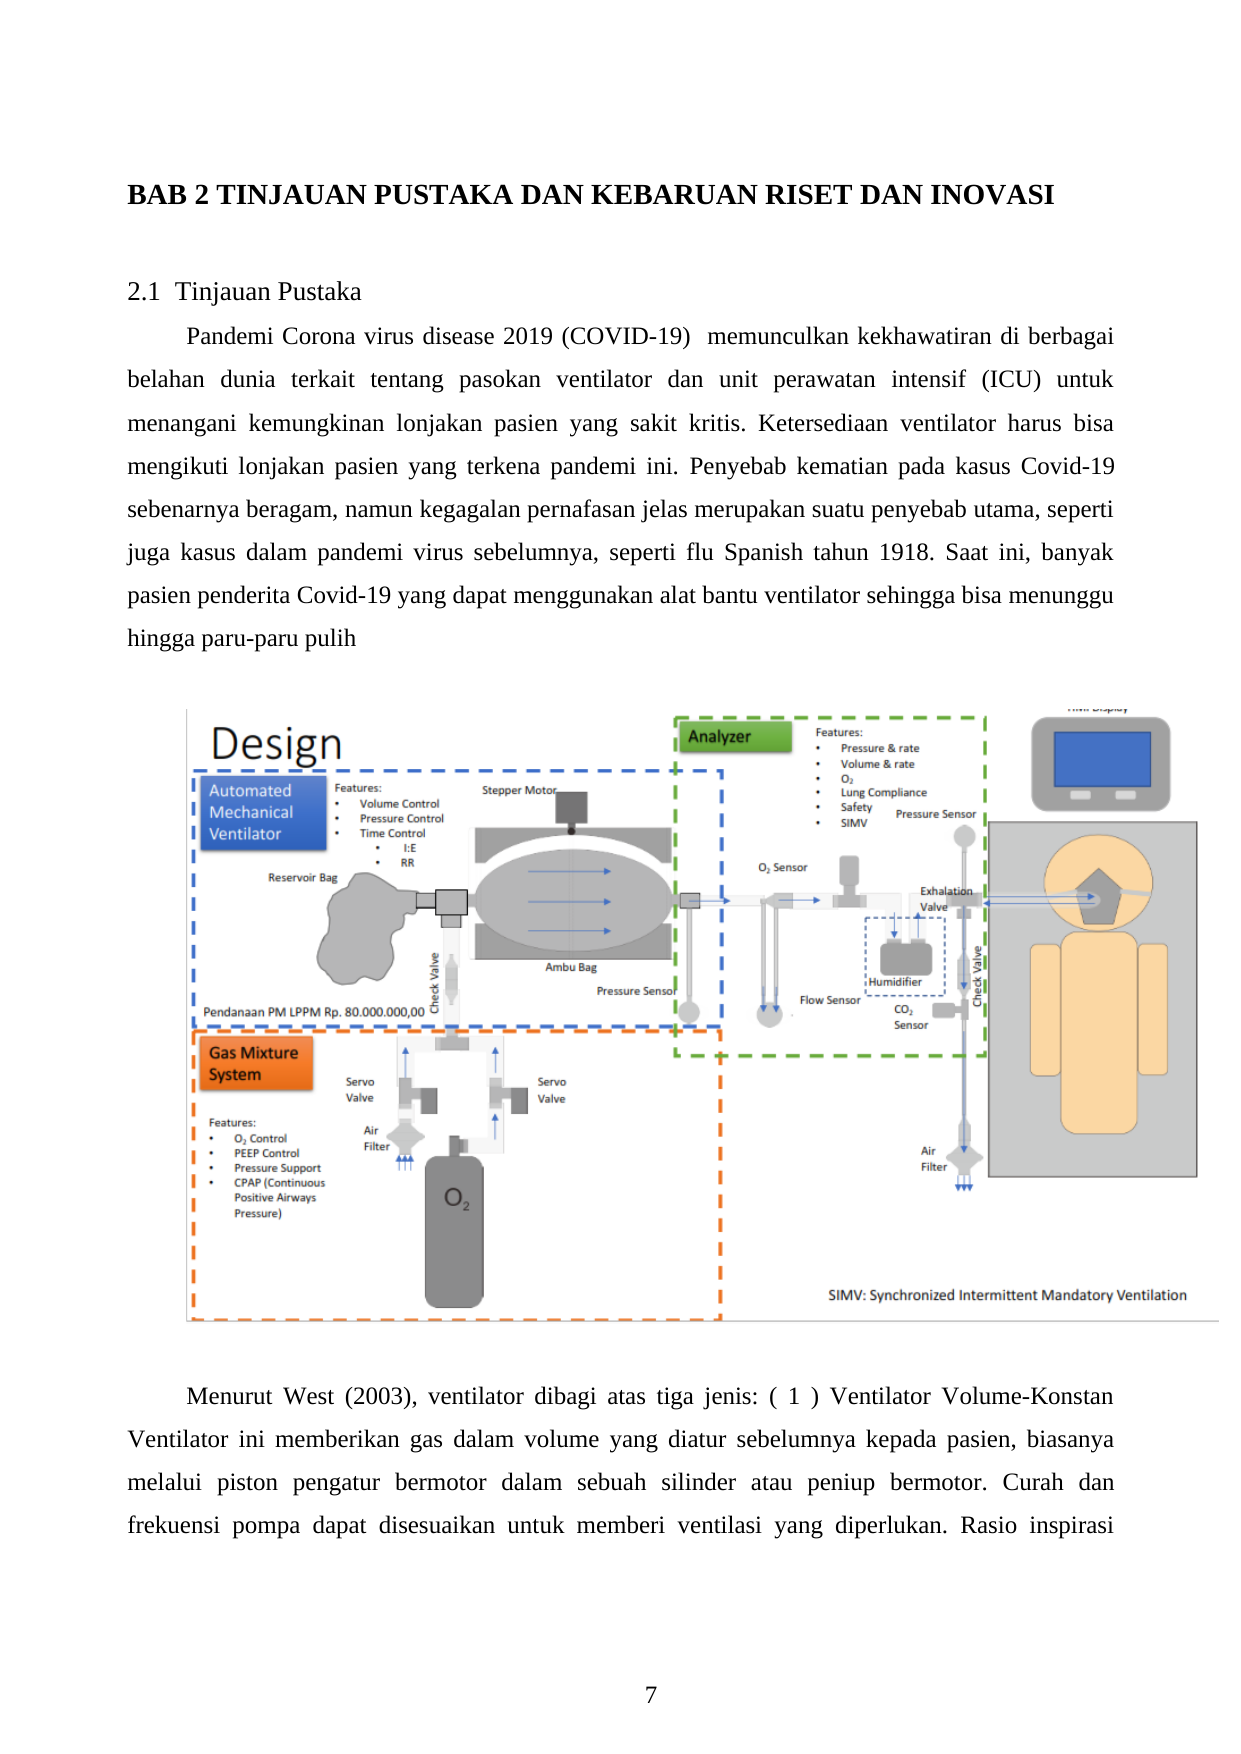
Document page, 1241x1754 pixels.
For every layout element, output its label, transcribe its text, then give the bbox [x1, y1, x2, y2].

subtitle BAB 2 TINJAUAN PUSTAKA DAN KEBARUAN RISET DAN INOVASI [127, 177, 1115, 211]
subtitle 2.1 Tinjauan Pustaka [127, 275, 1115, 306]
text Pandemi Corona virus disease 2019 (COVID-19) memunculkan kekhawatiran di berbagai belahan dunia terkait tentang pasokan ventilator dan unit perawatan intensif (ICU) untuk menangani kemungkinan lonjakan pasien yang sakit kritis. Ketersediaan ventilator harus bisa mengikuti lonjakan pasien yang terkena pandemi ini. Penyebab kematian pada kasus Covid-19 sebenarnya beragam, namun kegagalan pernafasan jelas merupakan suatu penyebab utama, seperti juga kasus dalam pandemi virus sebelumnya, seperti flu Spanish tahun 1918. Saat ini, banyak pasien penderita Covid-19 yang dapat menggunakan alat bantu ventilator sehingga bisa menunggu hingga paru-paru pulih [127, 321, 1115, 652]
picture [186, 709, 1219, 1324]
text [127, 1381, 1115, 1539]
